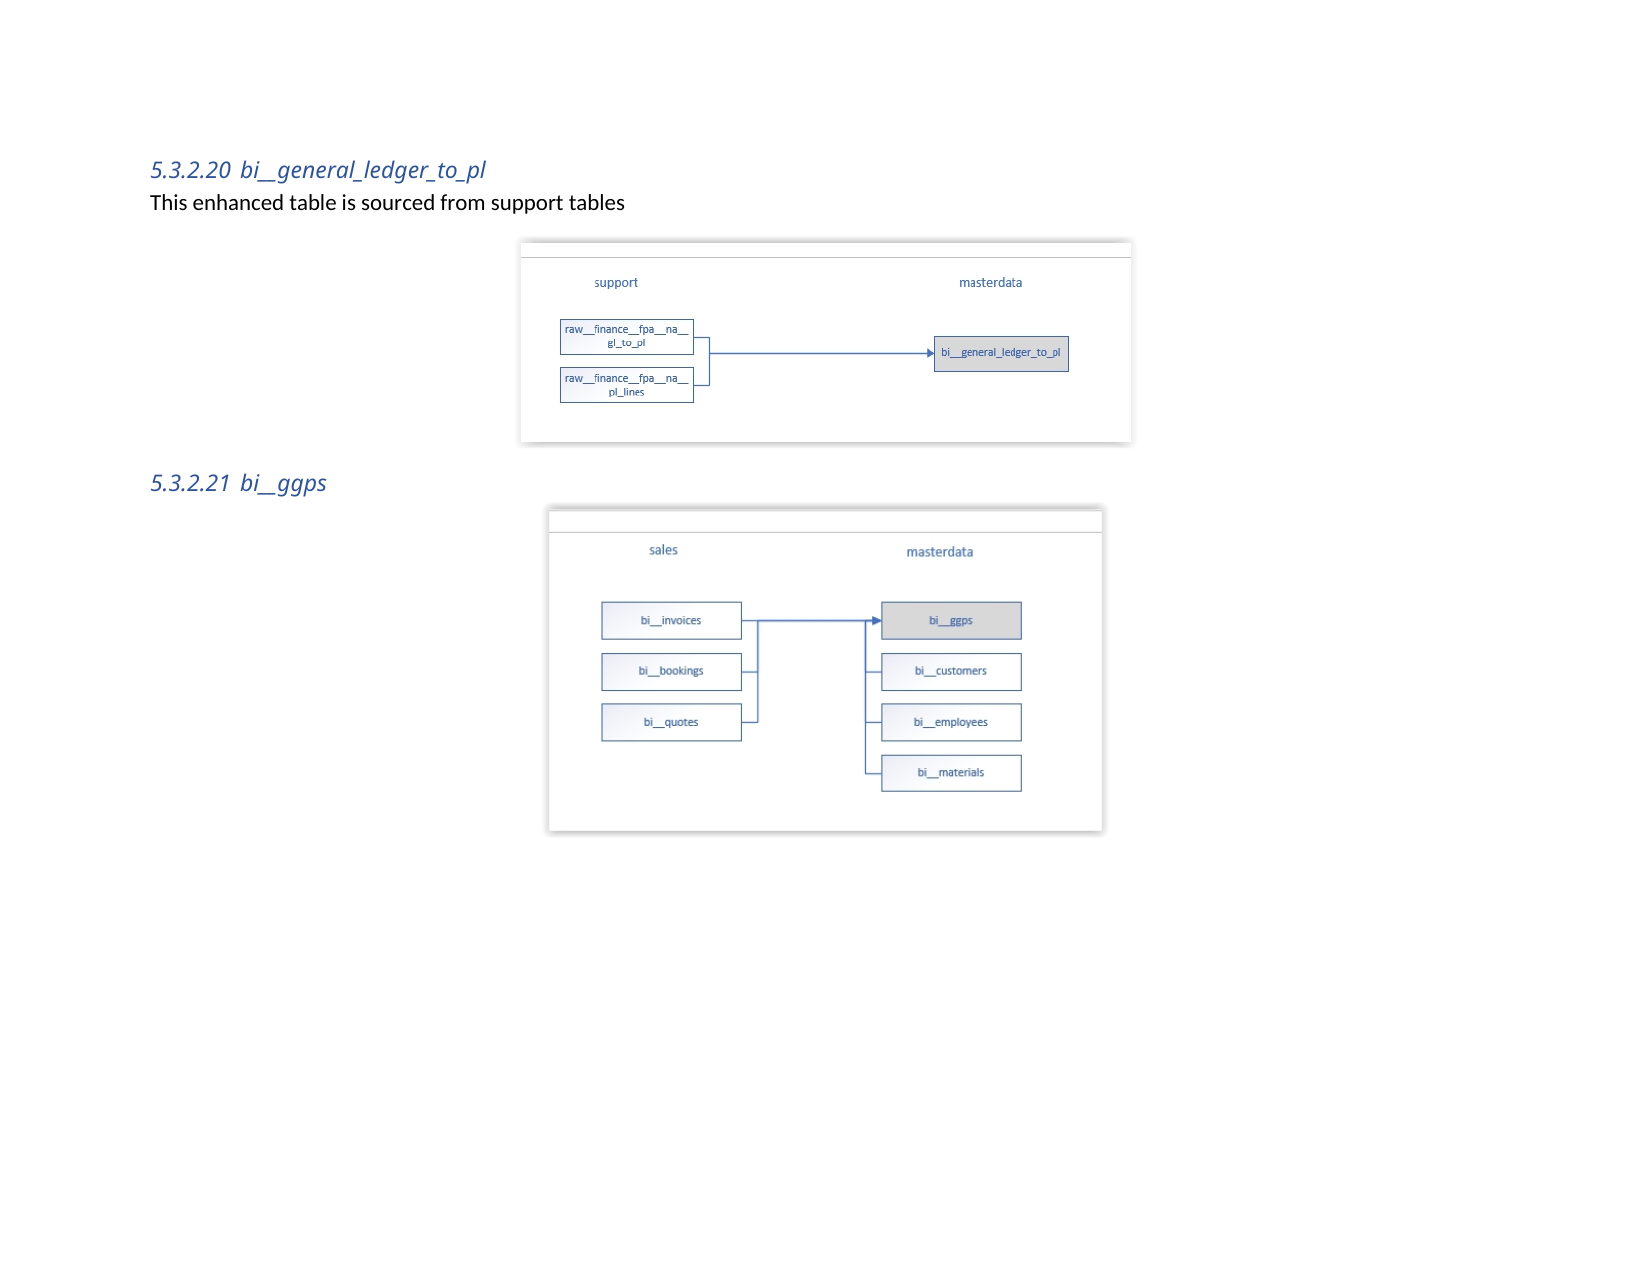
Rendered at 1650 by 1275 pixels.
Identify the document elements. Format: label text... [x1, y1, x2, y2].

subtitle bi__ggps [150, 467, 1500, 498]
text This enhanced table is sourced from support tables [150, 188, 1500, 216]
picture [540, 500, 1110, 839]
picture [512, 234, 1138, 449]
subtitle bi__general_ledger_to_pl [150, 154, 1500, 185]
